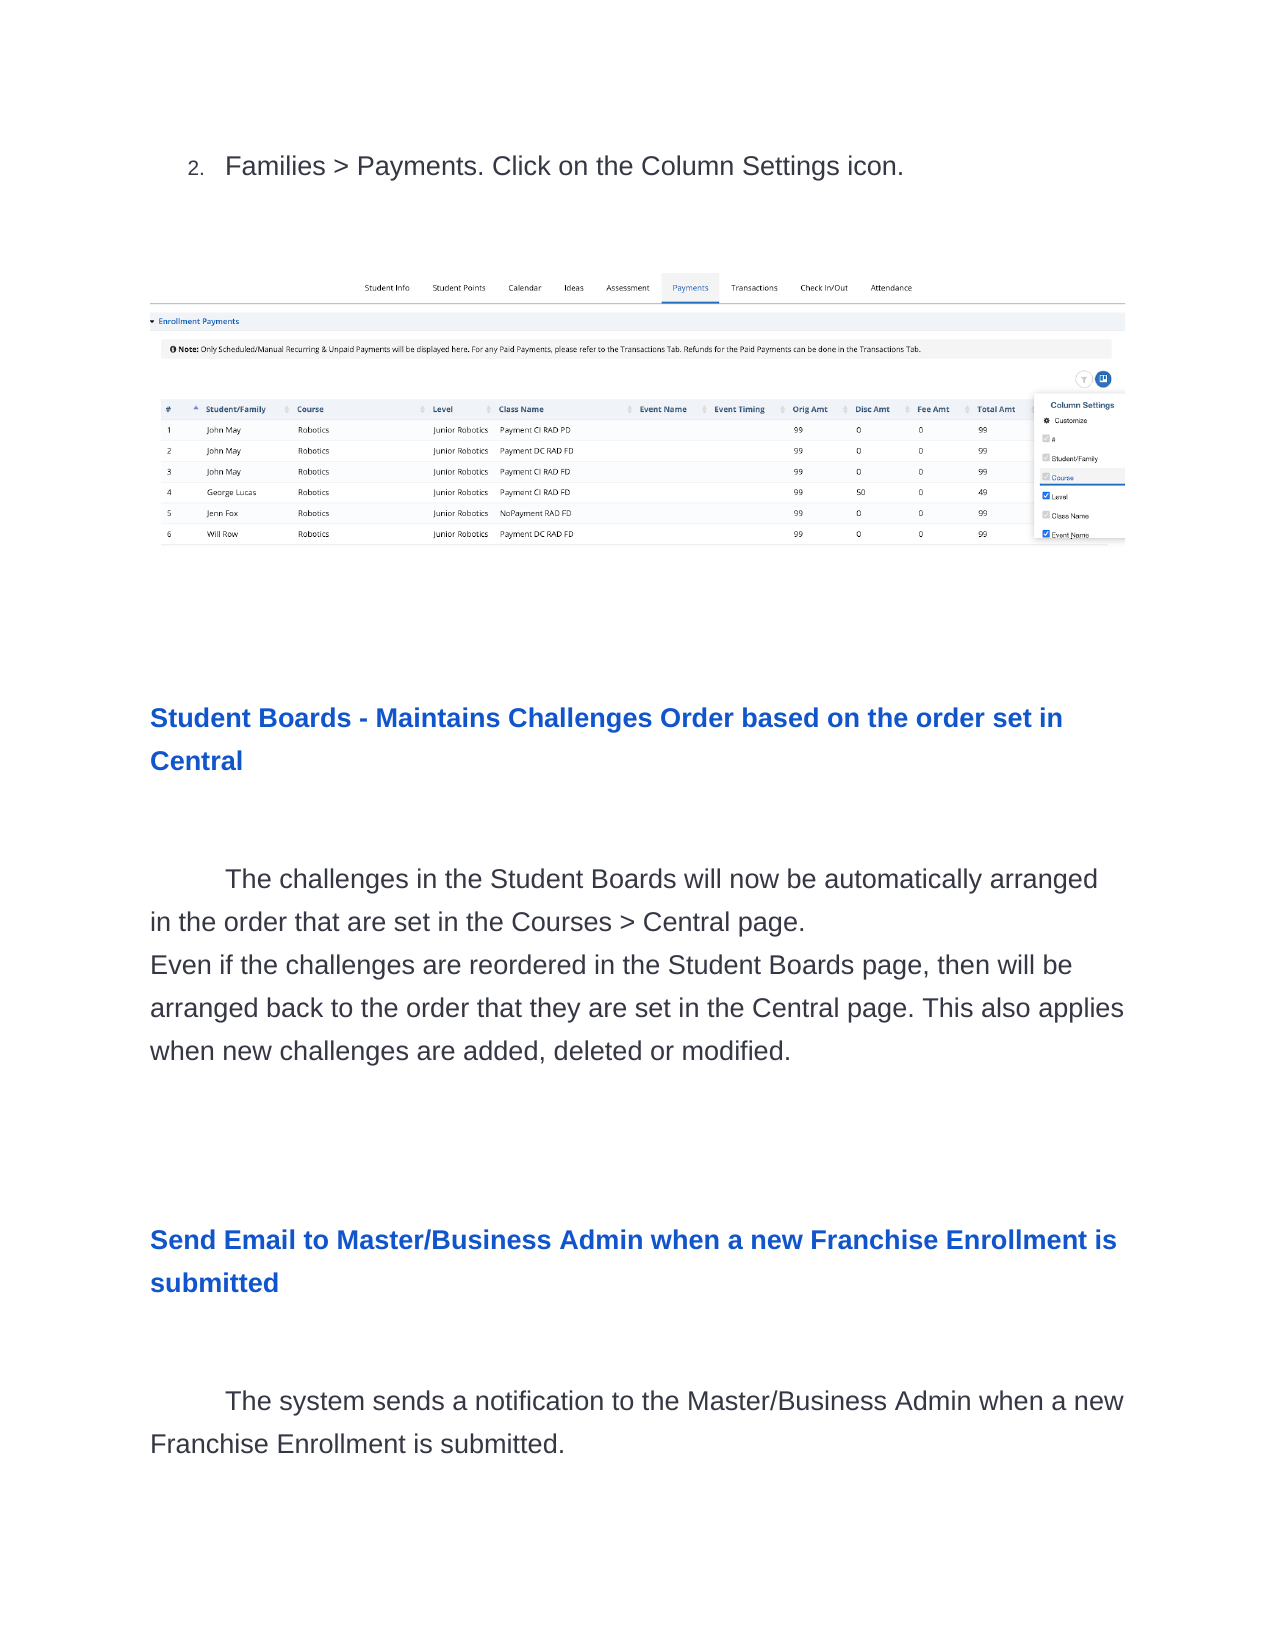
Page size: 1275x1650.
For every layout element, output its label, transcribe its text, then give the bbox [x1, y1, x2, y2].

picture [150, 273, 1125, 547]
subtitle Send Email to Master/Business Admin when a new Franchise Enrollment is submitted [150, 1224, 1125, 1298]
list Families > Payments. Click on the Column Settings icon. [187, 150, 1125, 181]
text The challenges in the Student Boards will now be automatically arranged in the order that are set in the Courses > Central page. [150, 863, 1125, 937]
text The system sends a notification to the Master/Business Admin when a new Franchise Enrollment is submitted. [150, 1385, 1125, 1459]
text Even if the challenges are reordered in the Student Boards page, then will be arranged back to the order that they are set in the Central page. This also applies when new challenges are added, deleted or modified. [150, 949, 1125, 1067]
subtitle Student Boards - Maintains Challenges Order based on the order set in Central [150, 702, 1125, 776]
